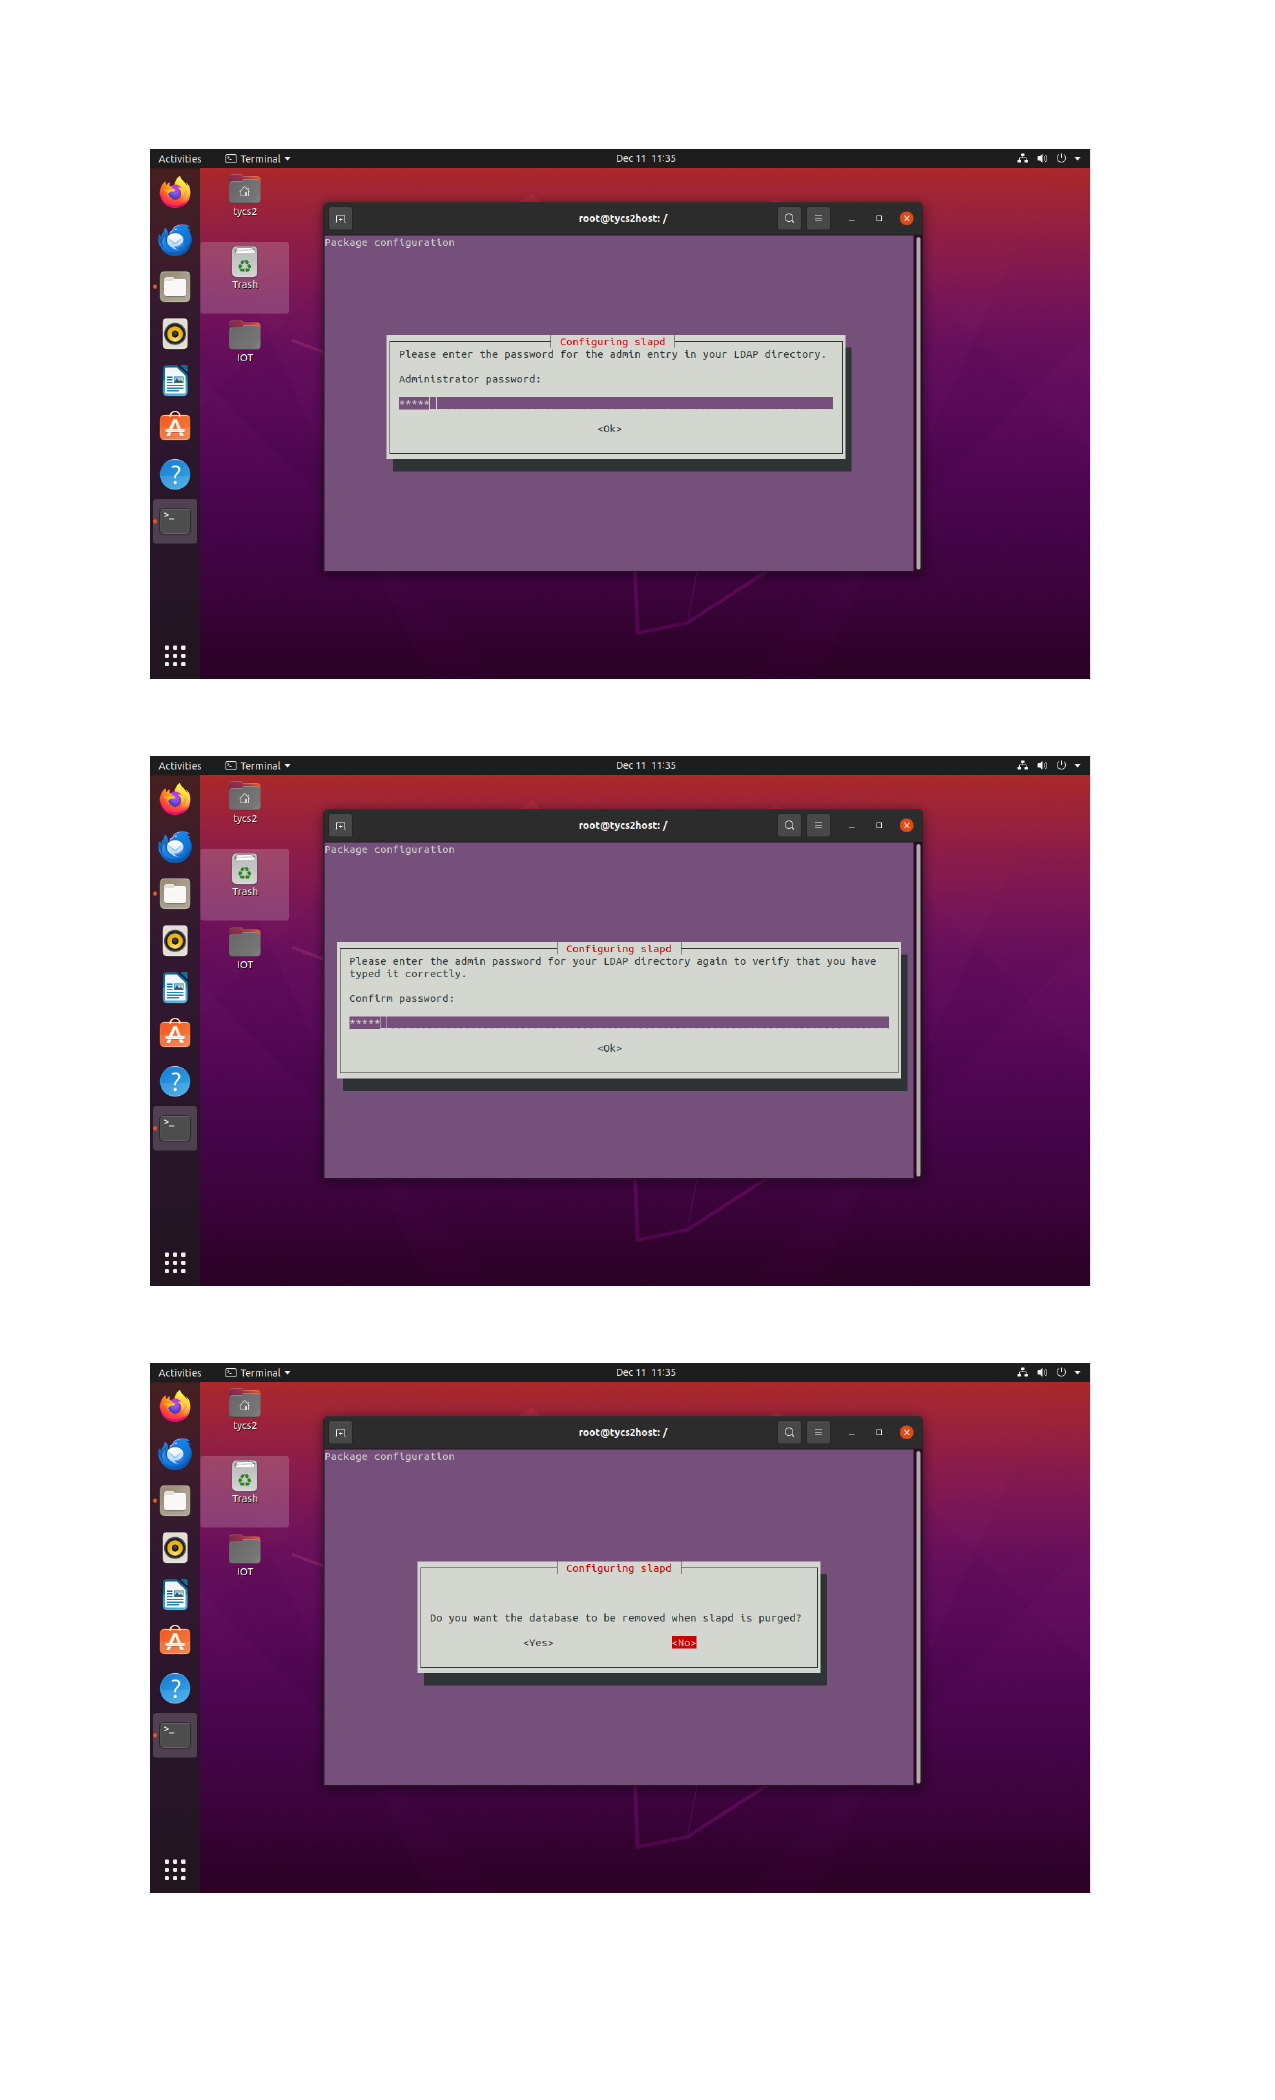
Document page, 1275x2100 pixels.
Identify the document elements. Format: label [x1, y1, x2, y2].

picture [150, 1363, 1091, 1893]
picture [150, 149, 1091, 679]
picture [150, 756, 1091, 1286]
